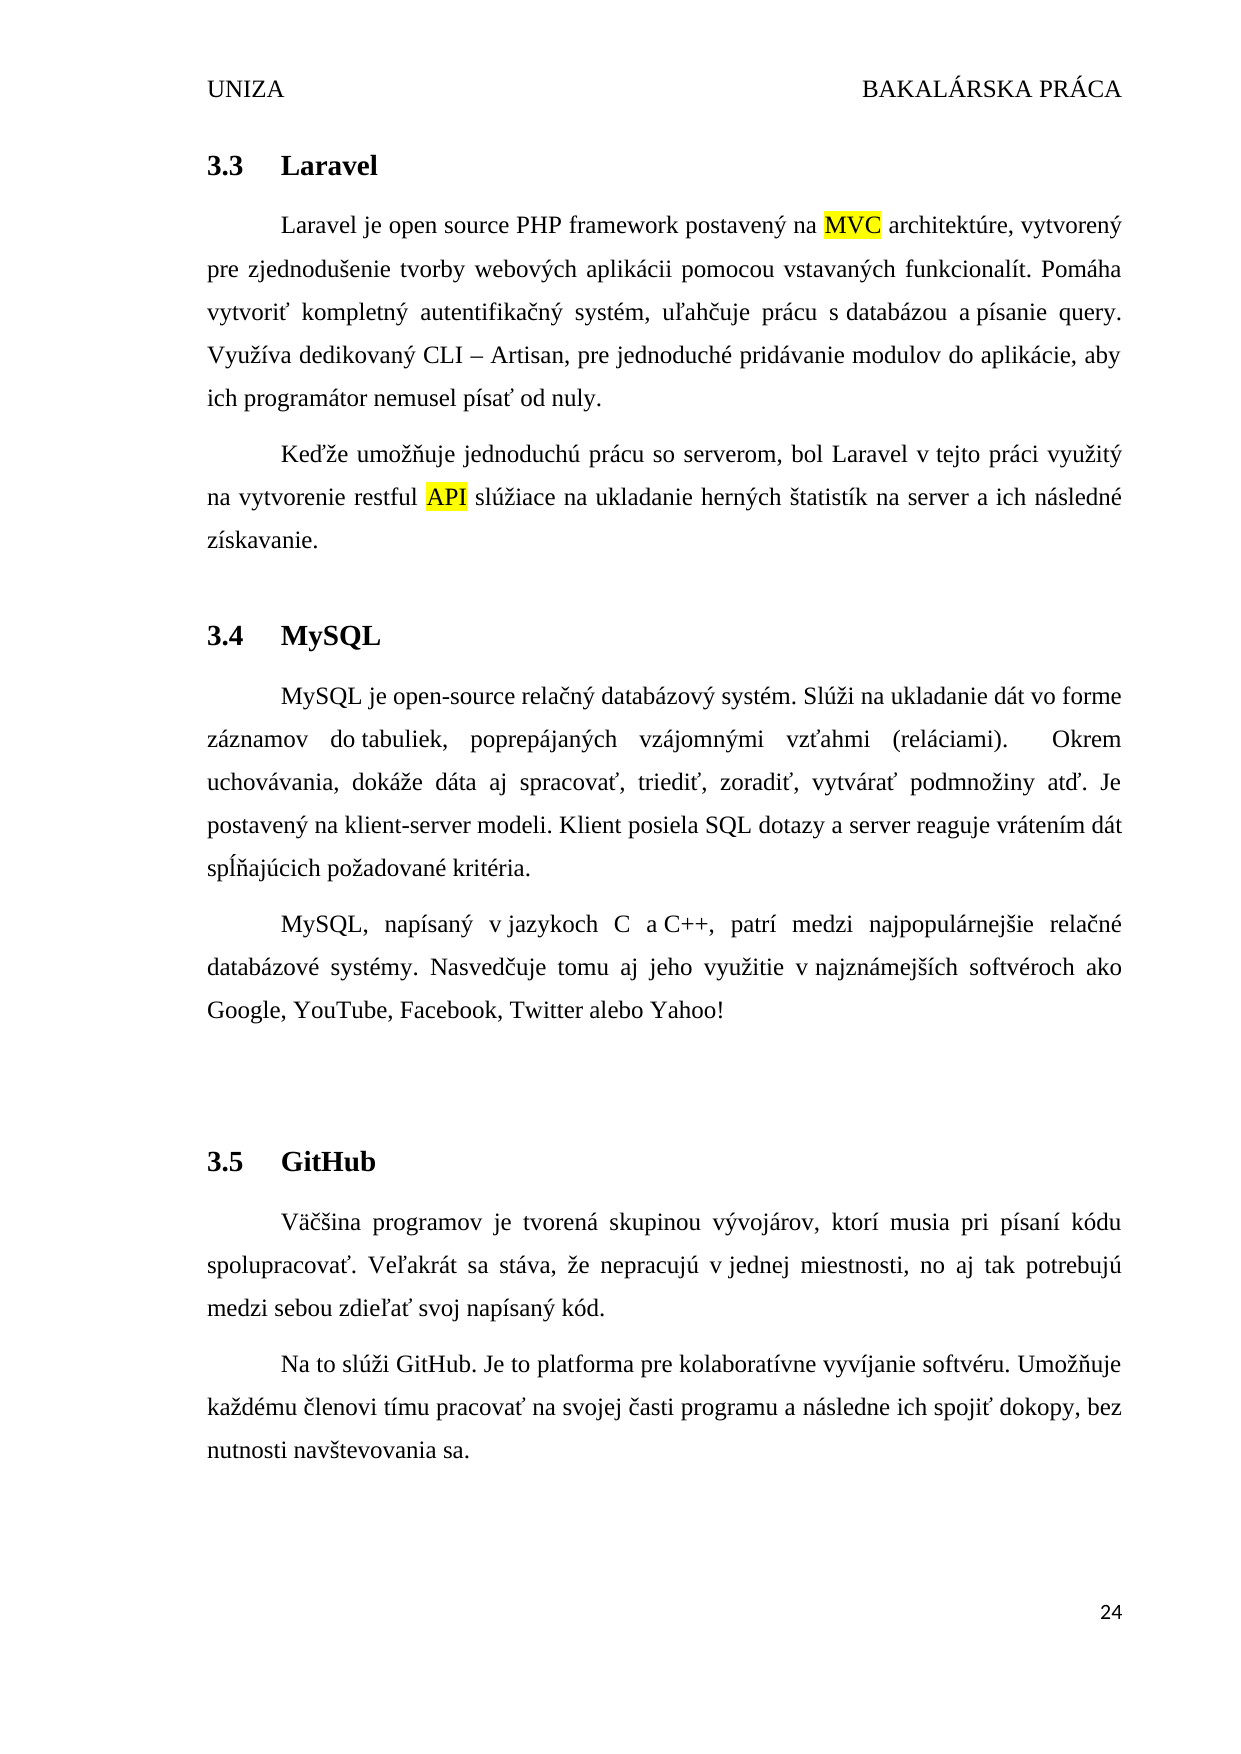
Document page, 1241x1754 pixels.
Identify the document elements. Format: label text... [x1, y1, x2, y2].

subtitle MySQL [207, 618, 1122, 652]
text MySQL je open-source relačný databázový systém. Slúži na ukladanie dát vo forme záznamov do tabuliek, poprepájaných vzájomnými vzťahmi (reláciami). Okrem uchovávania, dokáže dáta aj spracovať, triediť, zoradiť, vytvárať podmnožiny atď. Je postavený na klient-server modeli. Klient posiela SQL dotazy a server reaguje vrátením dát spĺňajúcich požadované kritéria. [207, 681, 1122, 882]
text Väčšina programov je tvorená skupinou vývojárov, ktorí musia pri písaní kódu spolupracovať. Veľakrát sa stáva, že nepracujú v jednej miestnosti, no aj tak potrebujú medzi sebou zdieľať svoj napísaný kód. [207, 1207, 1122, 1322]
subtitle Laravel [207, 148, 1122, 181]
text Laravel je open source PHP framework postavený na MVC architektúre, vytvorený pre zjednodušenie tvorby webových aplikácii pomocou vstavaných funkcionalít. Pomáha vytvoriť kompletný autentifikačný systém, uľahčuje prácu s databázou a písanie query. Využíva dedikovaný CLI – Artisan, pre jednoduché pridávanie modulov do aplikácie, aby ich programátor nemusel písať od nuly. [207, 211, 1122, 412]
text Na to slúži GitHub. Je to platforma pre kolaboratívne vyvíjanie softvéru. Umožňuje každému členovi tímu pracovať na svojej časti programu a následne ich spojiť dokopy, bez nutnosti navštevovania sa. [207, 1349, 1122, 1464]
text MySQL, napísaný v jazykoch C a C++, patrí medzi najpopulárnejšie relačné databázové systémy. Nasvedčuje tomu aj jeho využitie v najznámejších softvéroch ako Google, YouTube, Facebook, Twitter alebo Yahoo! [207, 909, 1122, 1024]
subtitle GitHub [207, 1144, 1122, 1177]
text Keďže umožňuje jednoduchú prácu so serverom, bol Laravel v tejto práci využitý na vytvorenie restful API slúžiace na ukladanie herných štatistík na server a ich následné získavanie. [207, 439, 1122, 554]
